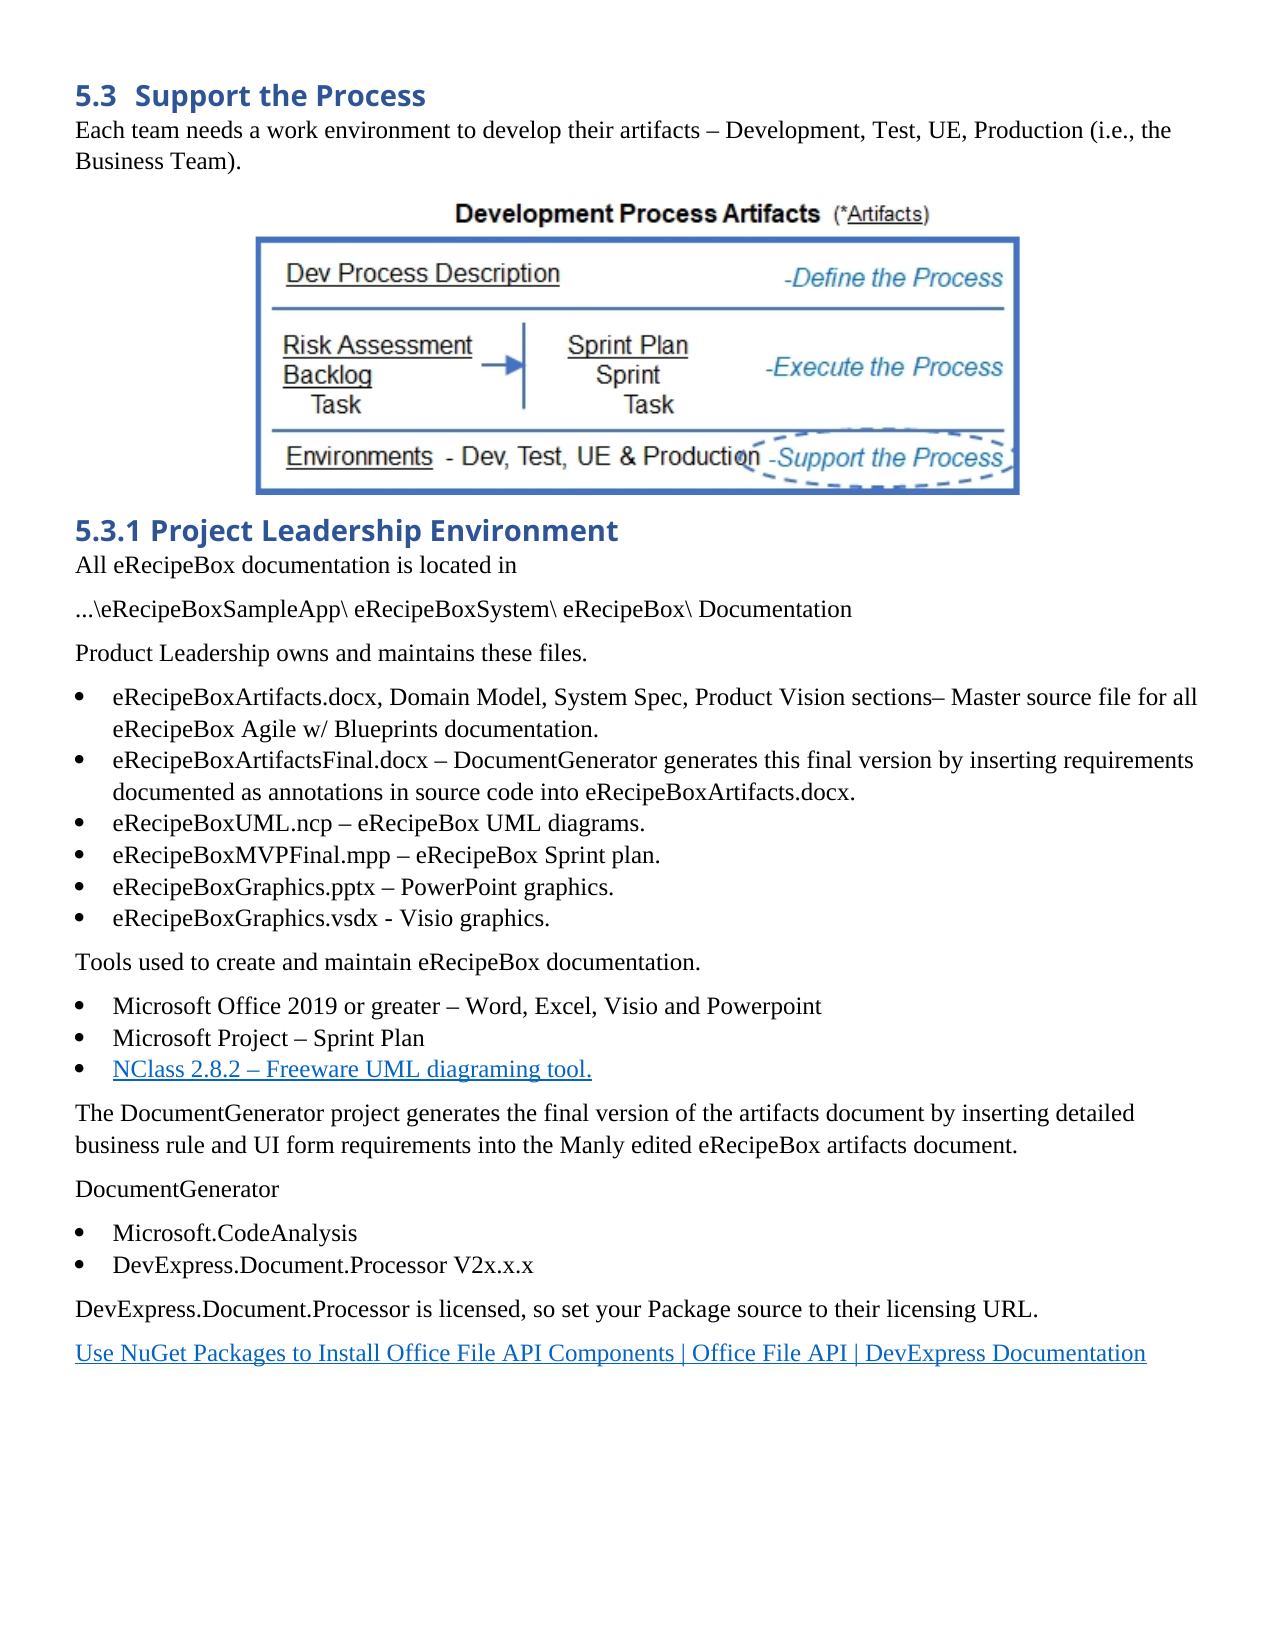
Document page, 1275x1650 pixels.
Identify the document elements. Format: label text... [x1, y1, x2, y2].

list eRecipeBoxGraphics.vsdx - Visio graphics. [75, 903, 1200, 932]
text Product Leadership owns and maintains these files. [75, 638, 1200, 667]
list DevExpress.Document.Processor V2x.x.x [75, 1250, 1200, 1278]
text Use NuGet Packages to Install Office File API Components | Office File API | DevExpress Documentation [75, 1338, 1200, 1367]
text ...\eRecipeBoxSampleApp\ eRecipeBoxSystem\ eRecipeBox\ Documentation [75, 594, 1200, 623]
list Microsoft.CodeAnalysis [75, 1218, 1200, 1247]
text Each team needs a work environment to develop their artifacts – Development, Test, UE, Production (i.e., the Business Team). [75, 115, 1200, 175]
text All eRecipeBox documentation is located in [75, 550, 1200, 579]
list Microsoft Project – Sprint Plan [75, 1023, 1200, 1052]
list eRecipeBoxUML.ncp – eRecipeBox UML diagrams. [75, 808, 1200, 837]
list eRecipeBoxMVPFinal.mpp – eRecipeBox Sprint plan. [75, 840, 1200, 869]
text DocumentGenerator [75, 1174, 1200, 1203]
list Microsoft Office 2019 or greater – Word, Excel, Visio and Powerpoint [75, 991, 1200, 1020]
subtitle Project Leadership Environment [75, 510, 1200, 550]
text DevExpress.Document.Processor is licensed, so set your Package source to their licensing URL. [75, 1294, 1200, 1322]
text The DocumentGenerator project generates the final version of the artifacts document by inserting detailed business rule and UI form requirements into the Manly edited eRecipeBox artifacts document. [75, 1098, 1200, 1159]
text Tools used to create and maintain eRecipeBox documentation. [75, 947, 1200, 976]
list eRecipeBoxGraphics.pptx – PowerPoint graphics. [75, 872, 1200, 900]
subtitle Support the Process [75, 75, 1200, 115]
list eRecipeBoxArtifacts.docx, Domain Model, System Spec, Product Vision sections– Master source file for all eRecipeBox Agile w/ Blueprints documentation. [75, 682, 1200, 742]
list NClass 2.8.2 – Freeware UML diagraming tool. [75, 1054, 1200, 1083]
list eRecipeBoxArtifactsFinal.docx – DocumentGenerator generates this final version by inserting requirements documented as annotations in source code into eRecipeBoxArtifacts.docx. [75, 745, 1200, 806]
picture [255, 190, 1020, 495]
